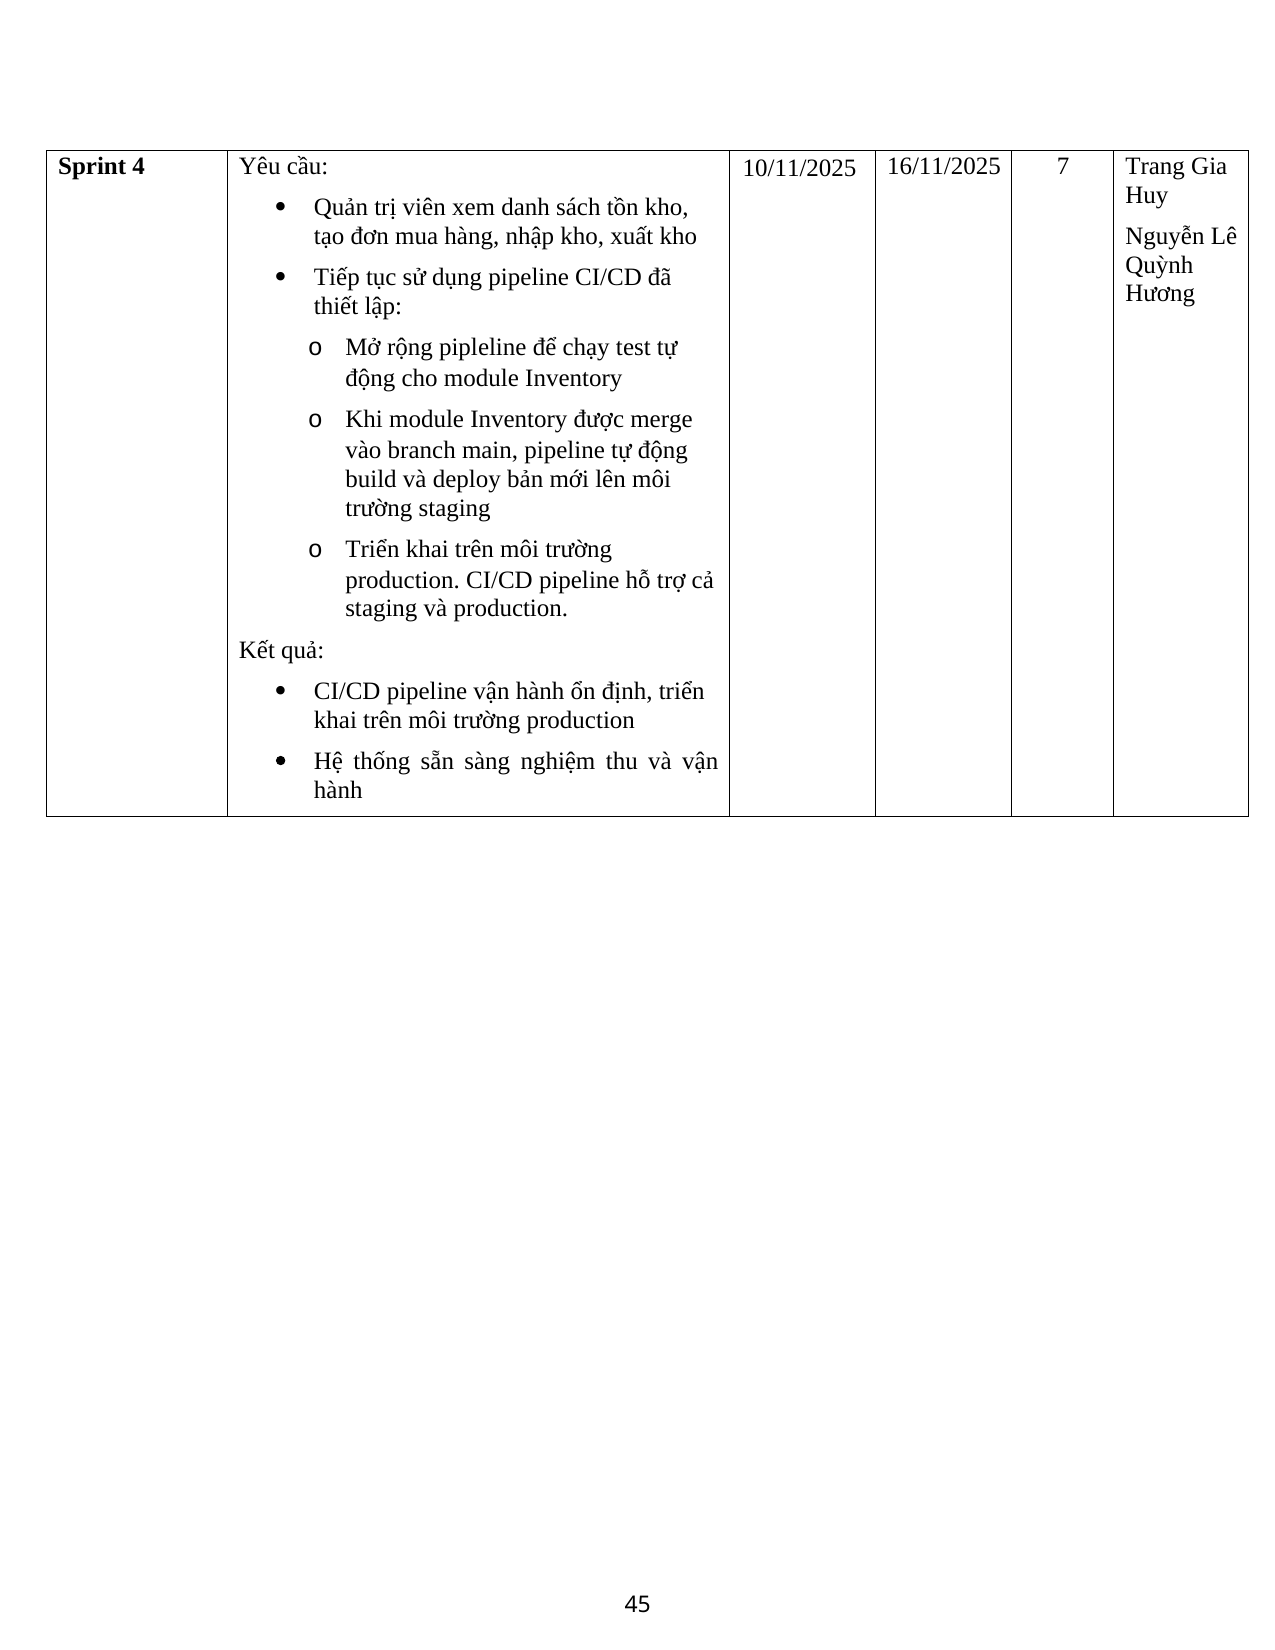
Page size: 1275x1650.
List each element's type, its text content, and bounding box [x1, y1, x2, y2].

table_cell Trang Gia Huy Nguyễn Lê Quỳnh Hương [1114, 151, 1248, 816]
table_cell 7 [1012, 151, 1113, 816]
table_cell [730, 151, 875, 816]
table_cell 16/11/2025 [876, 151, 1011, 816]
table_cell Yêu cầu: Quản trị viên xem danh sách tồn kho, tạo đơn mua hàng, nhập kho, xuất kho Tiếp tục sử dụng pipeline CI/CD đã thiết lập: Mở rộng pipleline để chạy test tự động cho module Inventory Khi module Inventory được merge vào branch main, pipeline tự động build và deploy bản mới lên môi trường staging Triển khai trên môi trường production. CI/CD pipeline hỗ trợ cả staging và production. Kết quả: CI/CD pipeline vận hành ổn định, triển khai trên môi trường production Hệ thống sẵn sàng nghiệm thu và vận hành [228, 151, 729, 816]
table_cell Sprint 4 [47, 151, 227, 816]
